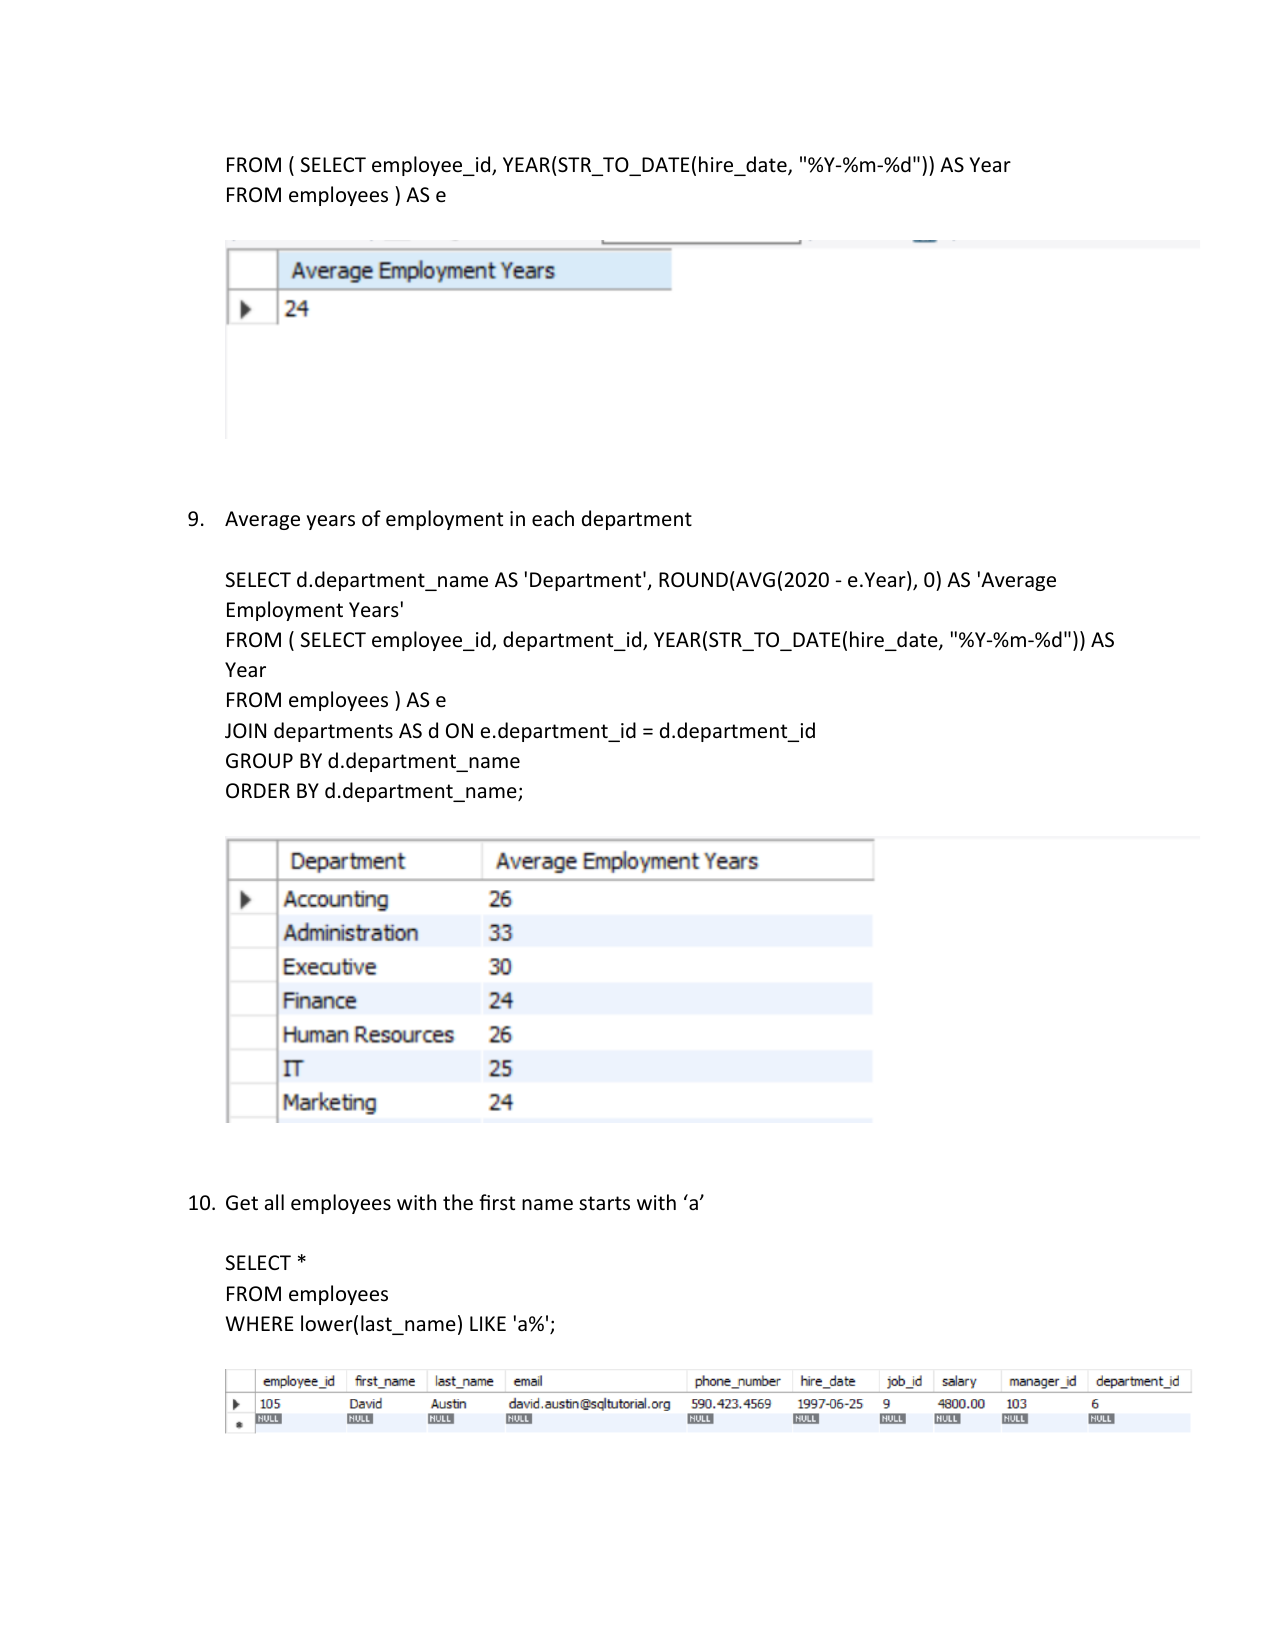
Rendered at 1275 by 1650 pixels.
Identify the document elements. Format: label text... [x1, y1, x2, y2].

list FROM employees [225, 1279, 1125, 1307]
picture [225, 1369, 1200, 1491]
list FROM ( SELECT employee_id, YEAR(STR_TO_DATE(hire_date, "%Y-%m-%d")) AS Year [225, 150, 1125, 178]
list Average years of employment in each department [187, 504, 1125, 532]
list JOIN departments AS d ON e.department_id = d.department_id [225, 716, 1125, 744]
picture [225, 240, 1200, 439]
list GROUP BY d.department_name [225, 746, 1125, 774]
list WHERE lower(last_name) LIKE 'a%'; [225, 1309, 1125, 1337]
list FROM employees ) AS e [225, 686, 1125, 713]
list FROM ( SELECT employee_id, department_id, YEAR(STR_TO_DATE(hire_date, "%Y-%m-%d")) AS Year [225, 625, 1125, 683]
list SELECT d.department_name AS 'Department', ROUND(AVG(2020 - e.Year), 0) AS 'Average Employment Years' [225, 565, 1125, 623]
picture [225, 836, 1200, 1123]
list Get all employees with the first name starts with ‘a’ [187, 1188, 1125, 1216]
list FROM employees ) AS e [225, 180, 1125, 208]
list ORDER BY d.department_name; [225, 776, 1125, 804]
list SELECT * [225, 1248, 1125, 1276]
